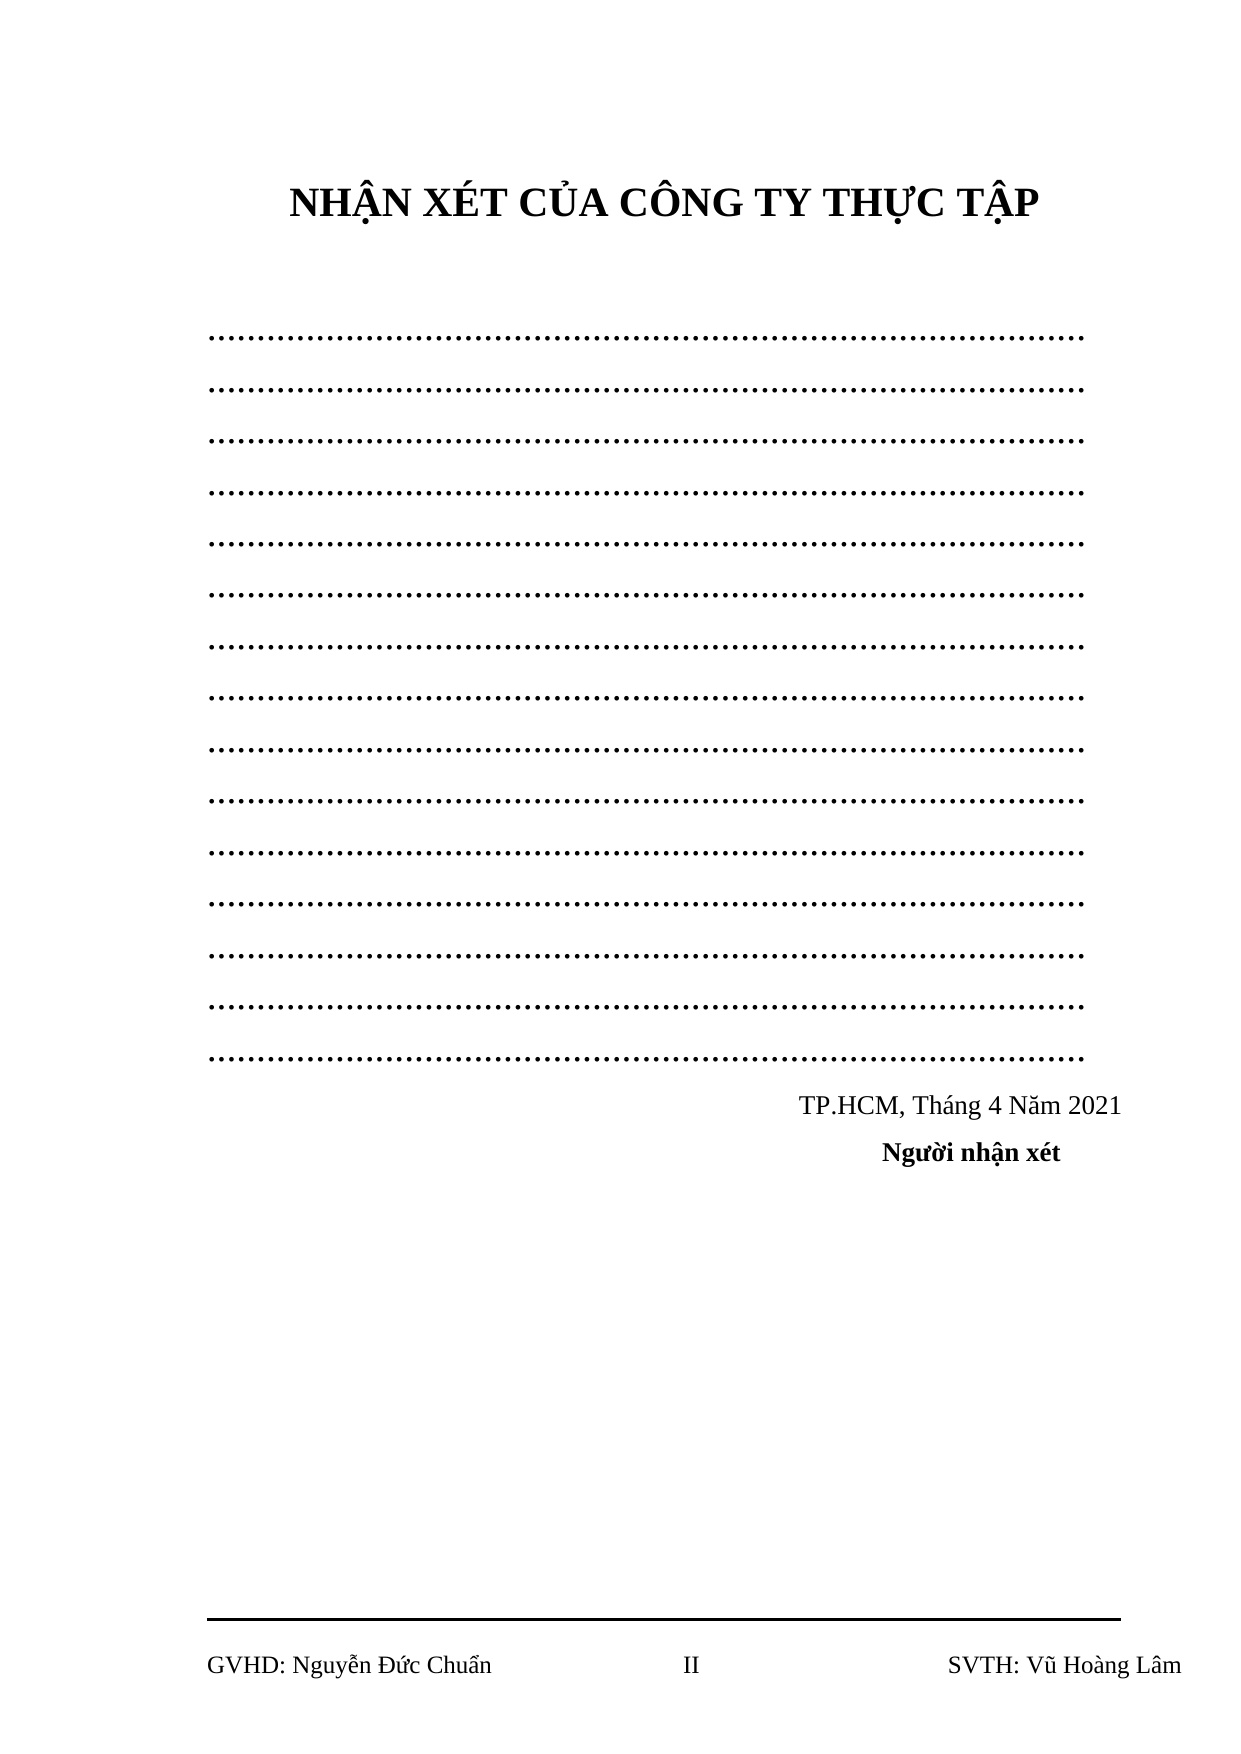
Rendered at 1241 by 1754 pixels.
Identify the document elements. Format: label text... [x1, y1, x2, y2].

text NHẬN XÉT CỦA CÔNG TY THỰC TẬP [207, 177, 1122, 225]
text Người nhận xét [807, 1136, 1122, 1167]
text TP.HCM, Tháng 4 Năm 2021 [207, 1089, 1122, 1120]
